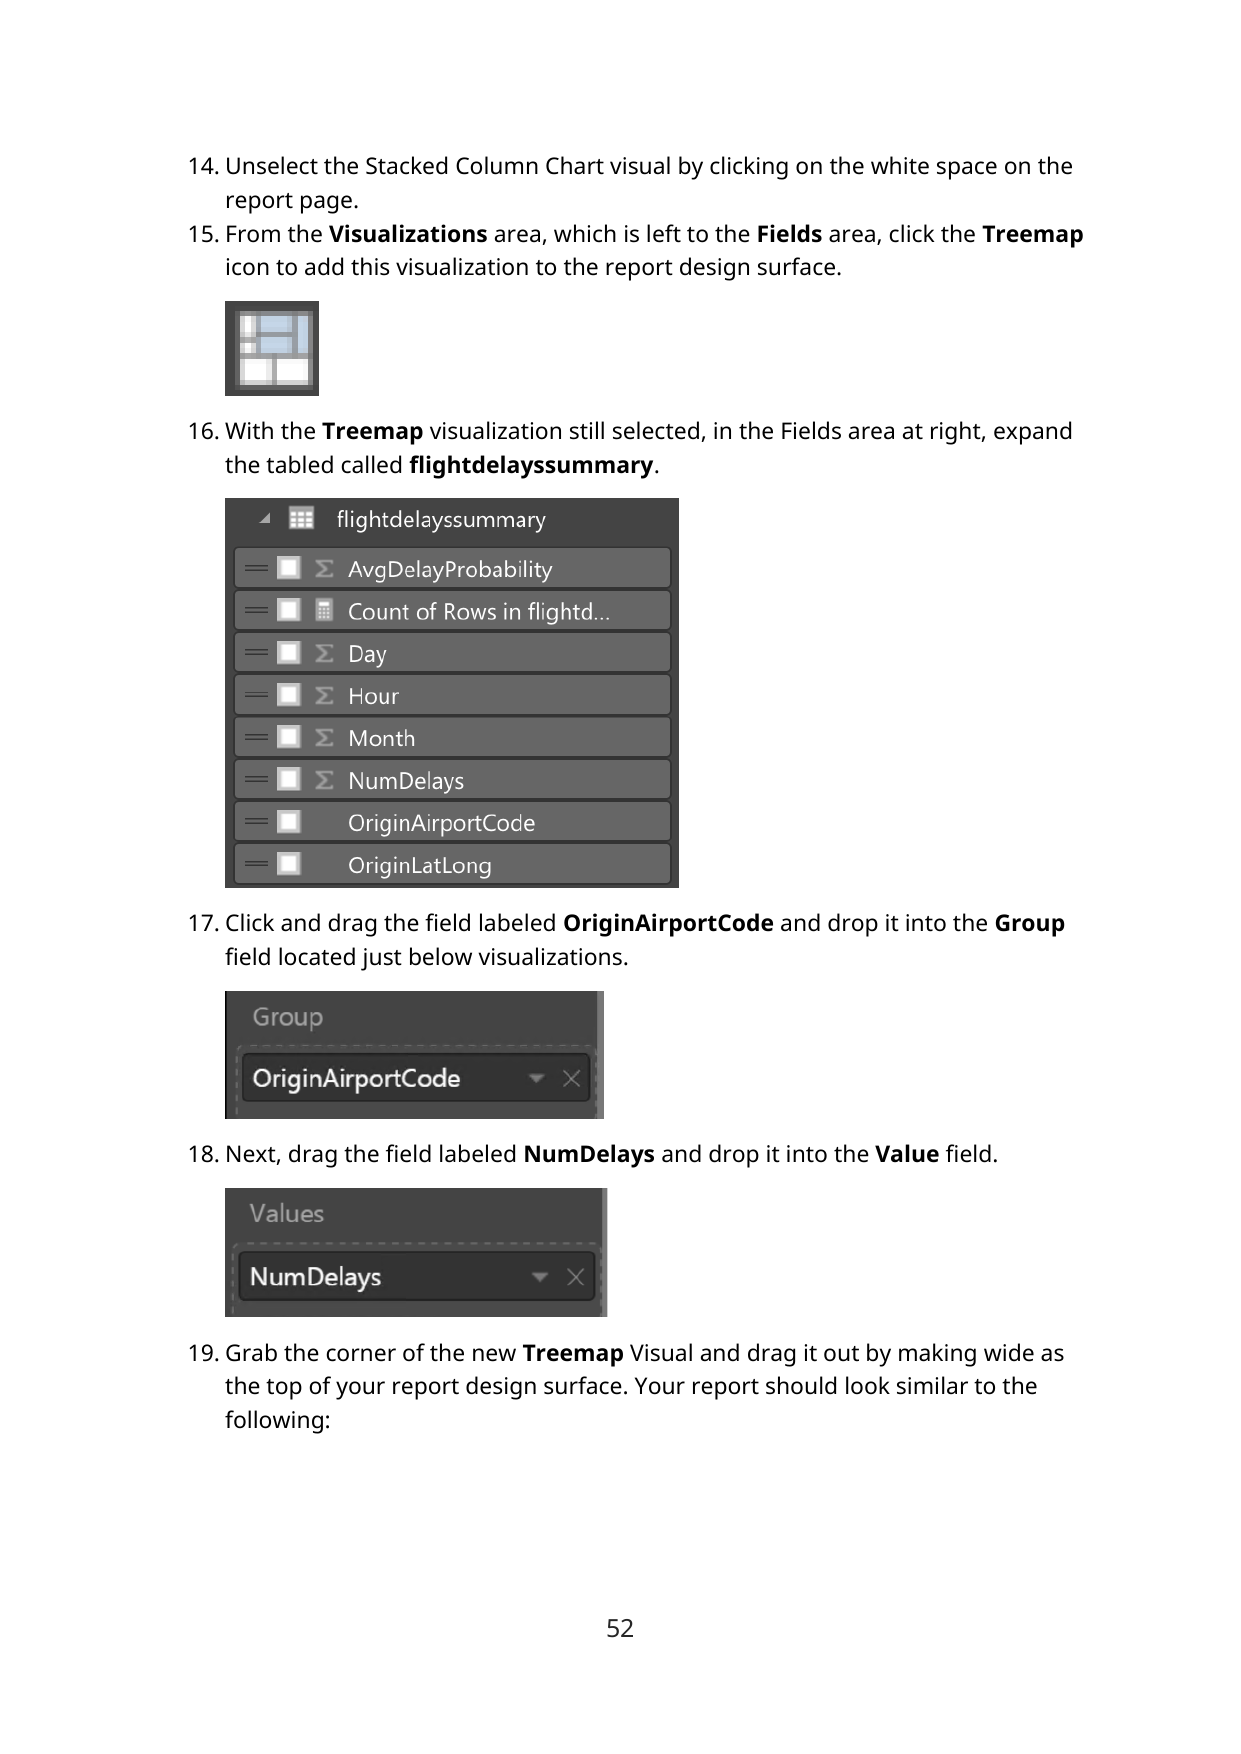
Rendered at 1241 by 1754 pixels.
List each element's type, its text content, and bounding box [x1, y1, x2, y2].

picture [225, 1188, 608, 1317]
picture [225, 991, 604, 1119]
list With the Treemap visualization still selected, in the Fields area at right, expand the tabled called flightdelayssummary. [187, 415, 1090, 480]
picture [225, 301, 319, 396]
picture [225, 498, 679, 888]
list Click and drag the field labeled OriginAirportCode and drop it into the Group field located just below visualizations. [187, 907, 1090, 972]
list Next, drag the field labeled NumDelays and drop it into the Value field. [187, 1138, 1090, 1169]
list Unselect the Stacked Column Chart visual by clicking on the white space on the report page. [187, 150, 1090, 215]
list Grab the corner of the new Treemap Visual and drag it out by making wide as the top of your report design surface. Your report should look similar to the following: [187, 1336, 1090, 1435]
list From the Visualizations area, which is left to the Fields area, click the Treemap icon to add this visualization to the report design surface. [187, 217, 1090, 282]
